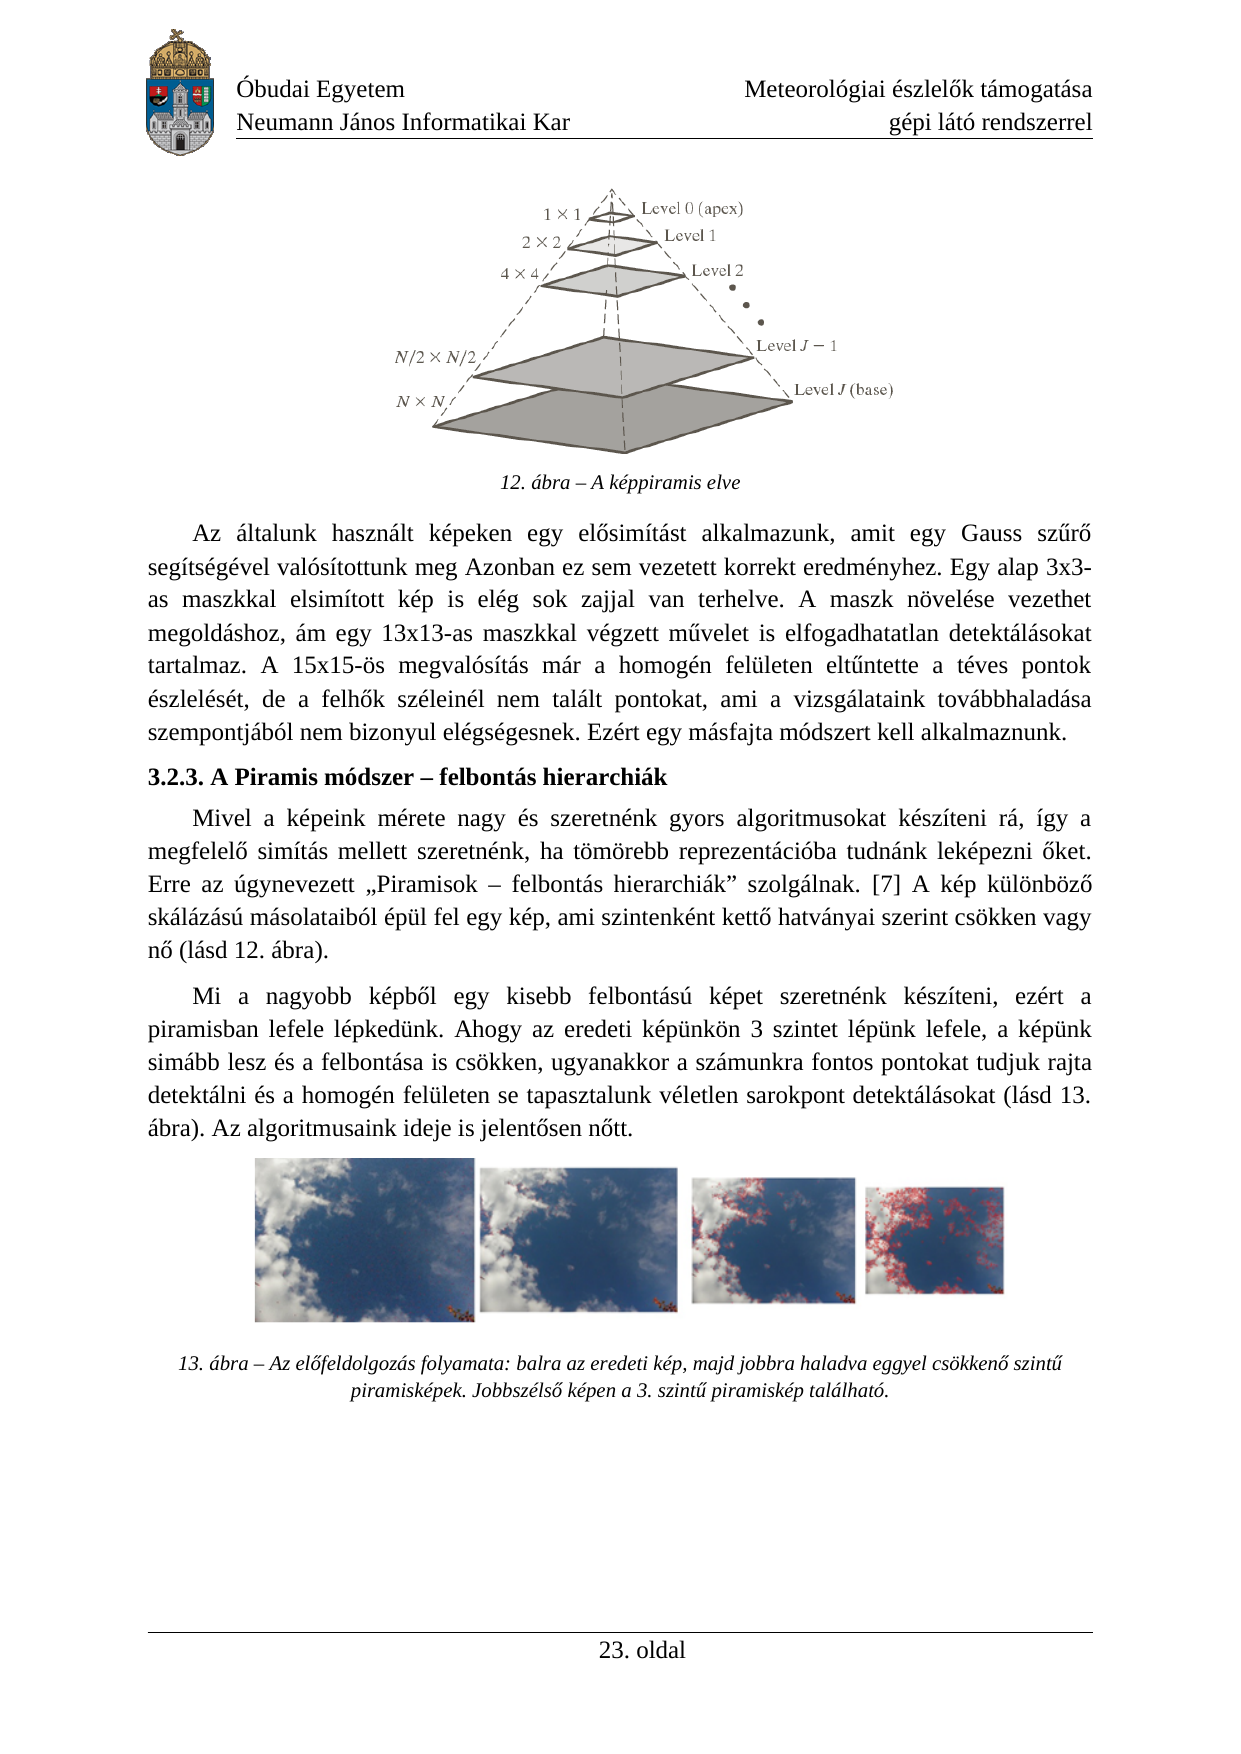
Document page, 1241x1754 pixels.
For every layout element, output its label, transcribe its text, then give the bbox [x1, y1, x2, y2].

text Az általunk használt képeken egy elősimítást alkalmazunk, amit egy Gauss szűrő segítségével valósítottunk meg Azonban ez sem vezetett korrekt eredményhez. Egy alap 3x3-as maszkkal elsimított kép is elég sok zajjal van terhelve. A maszk növelése vezethet megoldáshoz, ám egy 13x13-as maszkkal végzett művelet is elfogadhatatlan detektálásokat tartalmaz. A 15x15-ös megvalósítás már a homogén felületen eltűntette a téves pontok észlelését, de a felhők széleinél nem talált pontokat, ami a vizsgálataink továbbhaladása szempontjából nem bizonyul elégségesnek. Ezért egy másfajta módszert kell alkalmaznunk. [148, 518, 1093, 745]
picture [254, 1158, 1030, 1334]
text Mivel a képeink mérete nagy és szeretnénk gyors algoritmusokat készíteni rá, így a megfelelő simítás mellett szeretnénk, ha tömörebb reprezentációba tudnánk leképezni őket. Erre az úgynevezett „Piramisok – felbontás hierarchiák” szolgálnak. [7] A kép különböző skálázású másolataiból épül fel egy kép, ami szintenként kettő hatványai szerint csökken vagy nő (lásd 12. ábra). [148, 803, 1093, 964]
picture [146, 28, 215, 157]
text 12. ábra – A képpiramis elve [148, 470, 1093, 494]
subtitle 3.2.3. A Piramis módszer – felbontás hierarchiák [148, 762, 1093, 791]
text Mi a nagyobb képből egy kisebb felbontású képet szeretnénk készíteni, ezért a piramisban lefele lépkedünk. Ahogy az eredeti képünkön 3 szintet lépünk lefele, a képünk simább lesz és a felbontása is csökken, ugyanakkor a számunkra fontos pontokat tudjuk rajta detektálni és a homogén felületen se tapasztalunk véletlen sarokpont detektálásokat (lásd 13. ábra). Az algoritmusaink ideje is jelentősen nőtt. [148, 981, 1093, 1142]
text 13. ábra – Az előfeldolgozás folyamata: balra az eredeti kép, majd jobbra haladva eggyel csökkenő szintű piramisképek. Jobbszélső képen a 3. szintű piramiskép található. [148, 1350, 1093, 1402]
